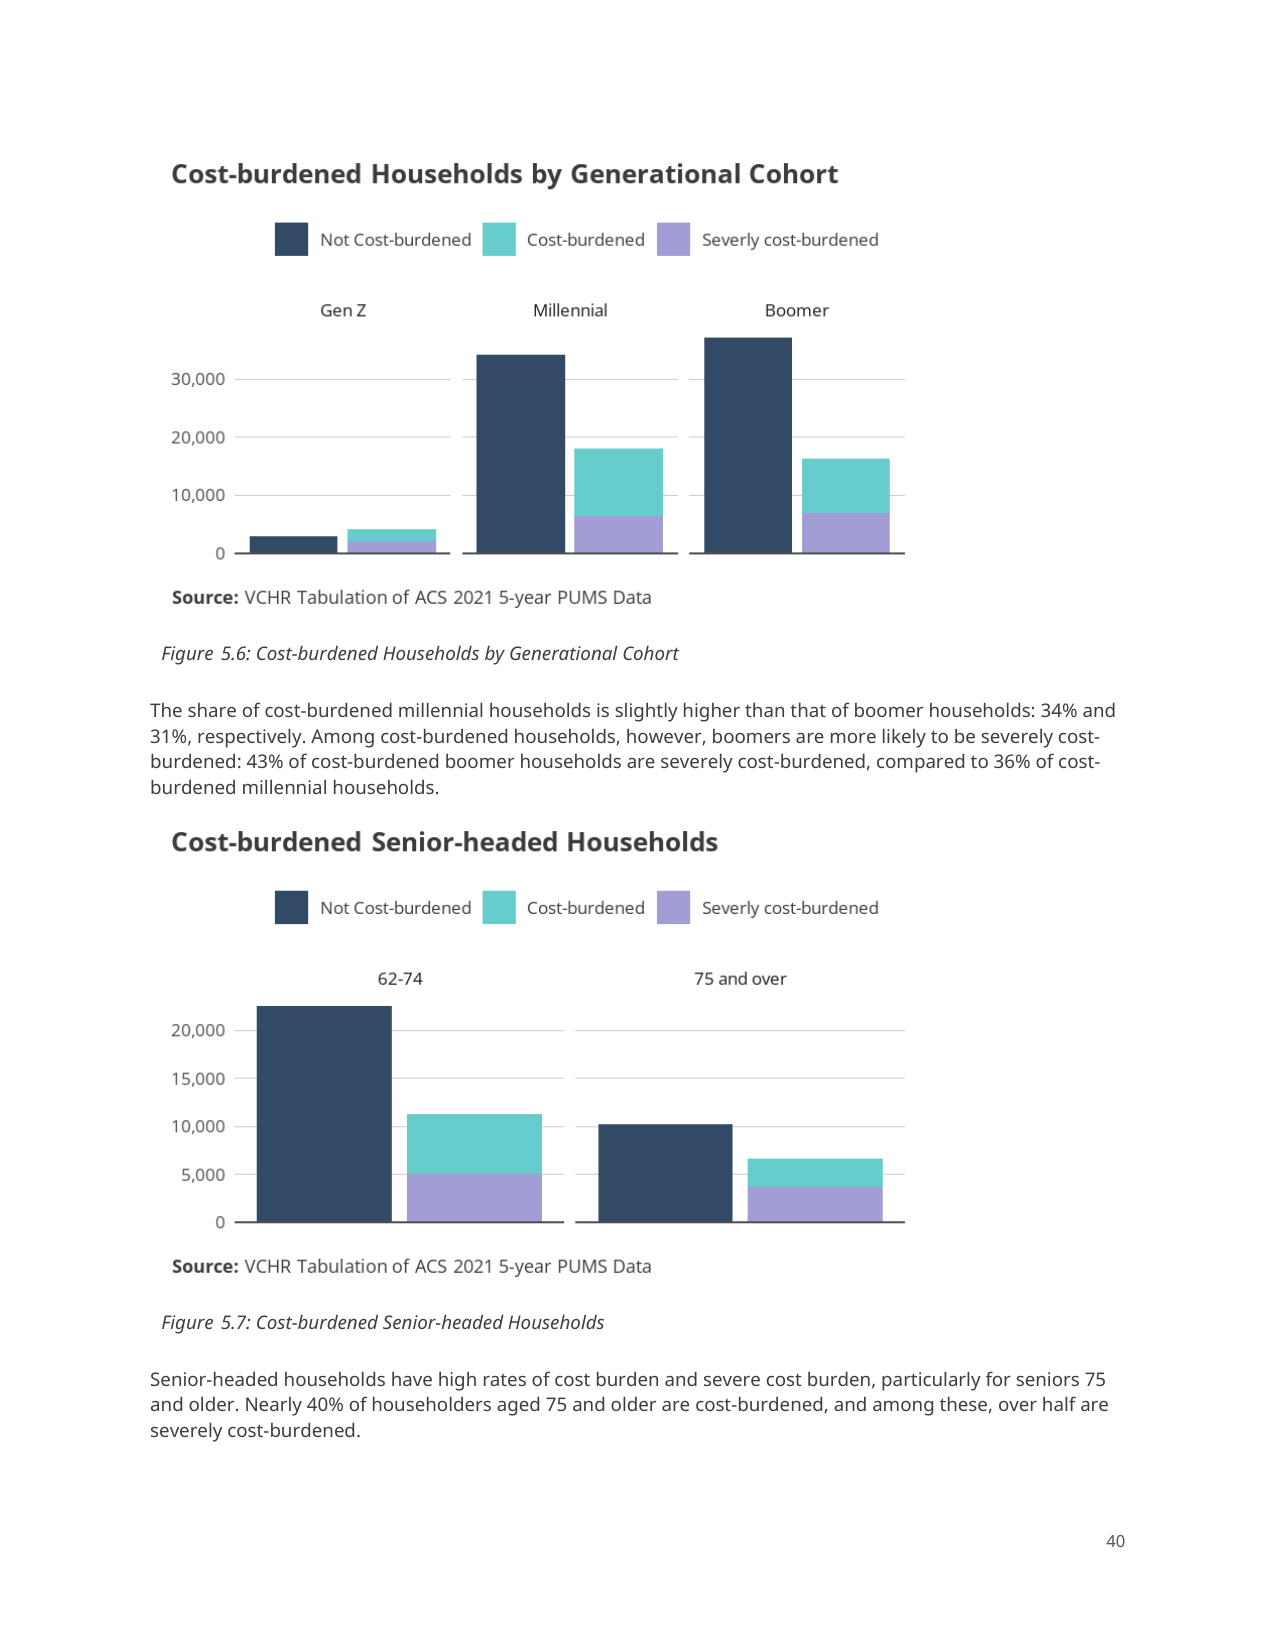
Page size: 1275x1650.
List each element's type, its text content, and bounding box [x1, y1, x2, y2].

text Senior-headed households have high rates of cost burden and severe cost burden, particularly for seniors 75 and older. Nearly 40% of householders aged 75 and older are cost-burdened, and among these, over half are severely cost-burdened. [150, 1366, 1125, 1442]
picture [161, 822, 917, 1289]
text The share of cost-burdened millennial households is slightly higher than that of boomer households: 34% and 31%, respectively. Among cost-burdened households, however, boomers are more likely to be severely cost-burdened: 43% of cost-burdened boomer households are severely cost-burdened, compared to 36% of cost-burdened millennial households. [150, 697, 1125, 799]
table_header Figure 5.6: Cost-burdened Households by Generational Cohort [150, 150, 1125, 679]
table_header Figure 5.7: Cost-burdened Senior-headed Households [150, 818, 1125, 1347]
picture [161, 153, 917, 620]
